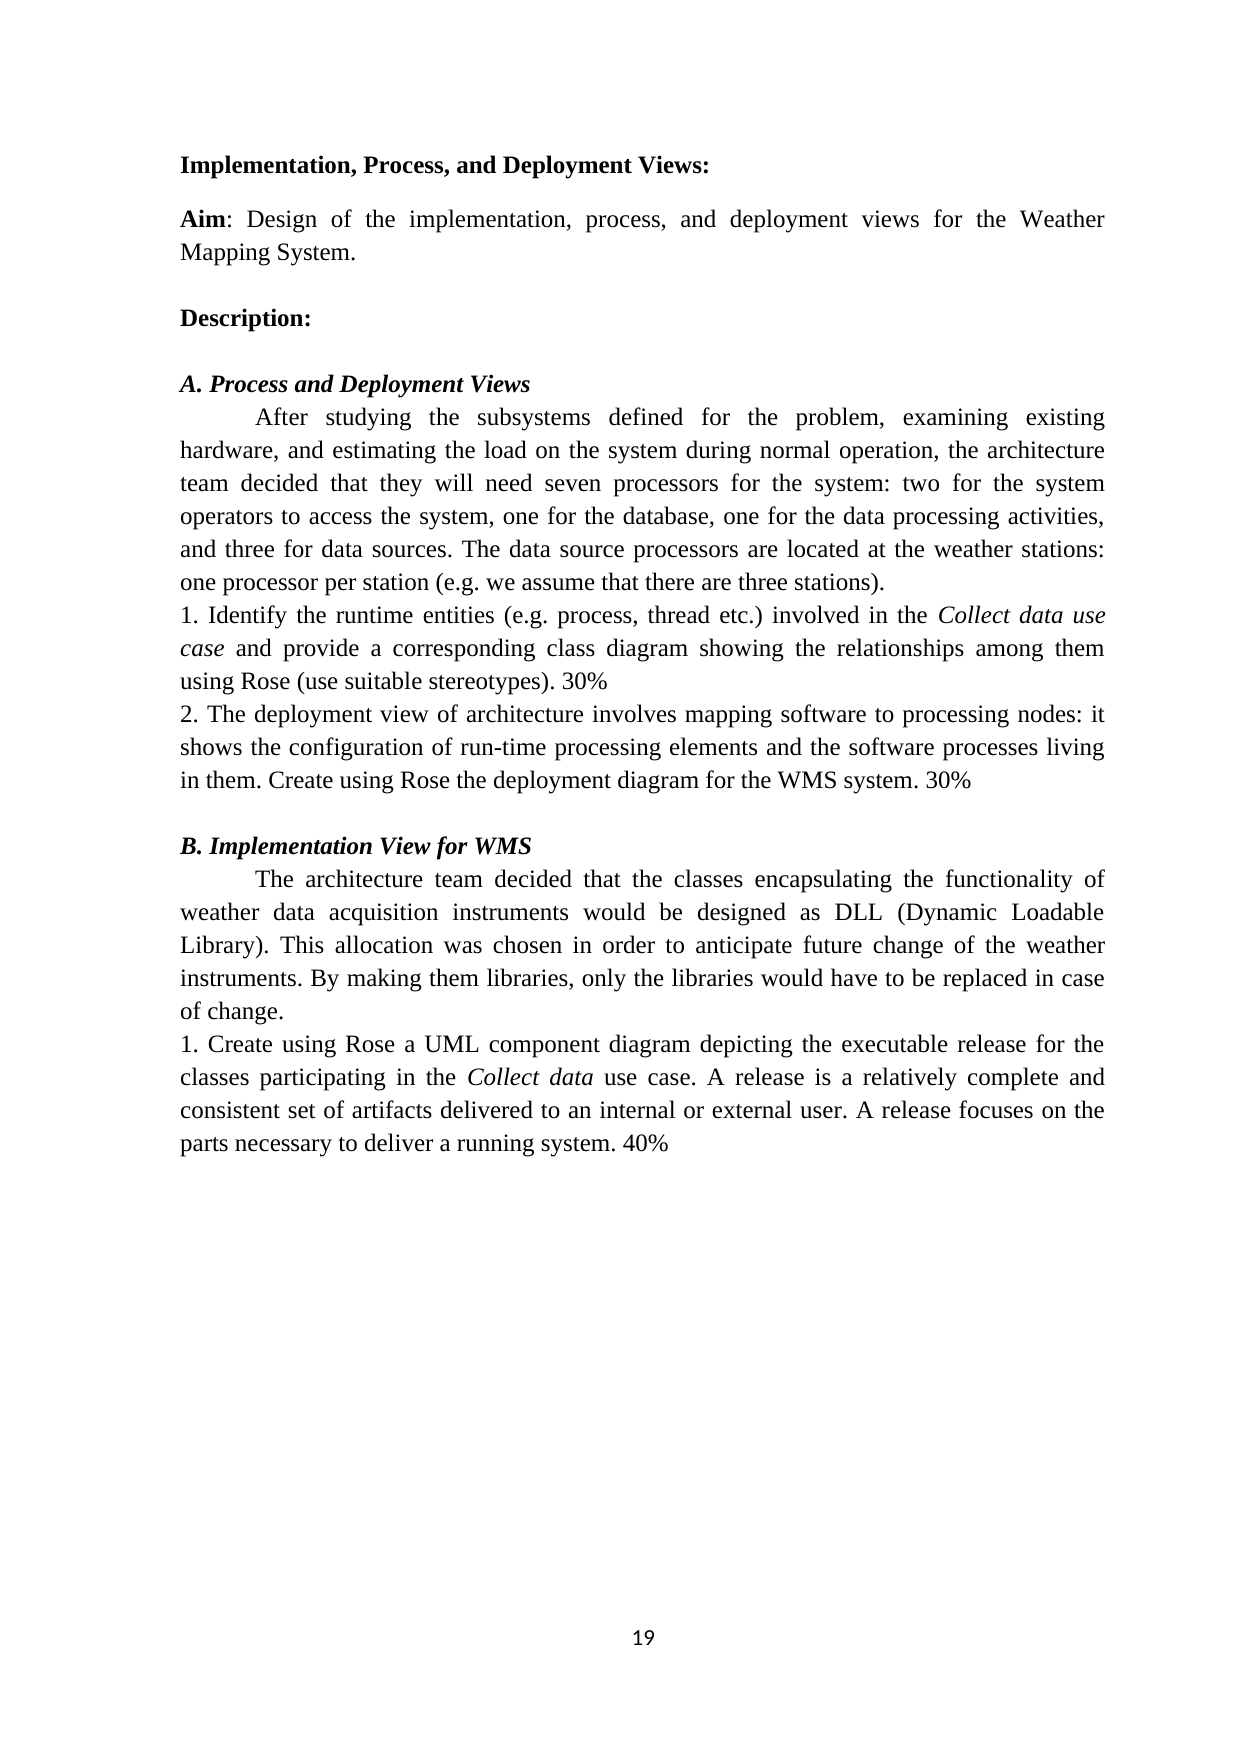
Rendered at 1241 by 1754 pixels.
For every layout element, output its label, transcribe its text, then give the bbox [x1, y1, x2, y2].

text Implementation, Process, and Deployment Views: [180, 150, 1106, 179]
text 1. Create using Rose a UML component diagram depicting the executable release for the classes participating in the Collect data use case. A release is a relatively complete and consistent set of artifacts delivered to an internal or external user. A release focuses on the parts necessary to deliver a running system. 40% [180, 1029, 1106, 1157]
text 2. The deployment view of architecture involves mapping software to processing nodes: it shows the configuration of run-time processing elements and the software processes living in them. Create using Rose the deployment diagram for the WMS system. 30% [180, 699, 1106, 794]
text Description: [180, 303, 1106, 332]
text A. Process and Deployment Views [180, 369, 1106, 398]
text 1. Identify the runtime entities (e.g. process, thread etc.) involved in the Collect data use case and provide a corresponding class diagram showing the relationships among them using Rose (use suitable stereotypes). 30% [180, 600, 1106, 695]
text Aim: Design of the implementation, process, and deployment views for the Weather Mapping System. [180, 204, 1106, 266]
text B. Implementation View for WMS [180, 831, 1106, 860]
text The architecture team decided that the classes encapsulating the functionality of weather data acquisition instruments would be designed as DLL (Dynamic Loadable Library). This allocation was chosen in order to anticipate future change of the weather instruments. By making them libraries, only the libraries would have to be replaced in case of change. [180, 864, 1106, 1025]
text After studying the subsystems defined for the problem, examining existing hardware, and estimating the load on the system during normal operation, the architecture team decided that they will need seven processors for the system: two for the system operators to access the system, one for the database, one for the data processing activities, and three for data sources. The data source processors are located at the weather stations: one processor per station (e.g. we assume that there are three stations). [180, 402, 1106, 596]
